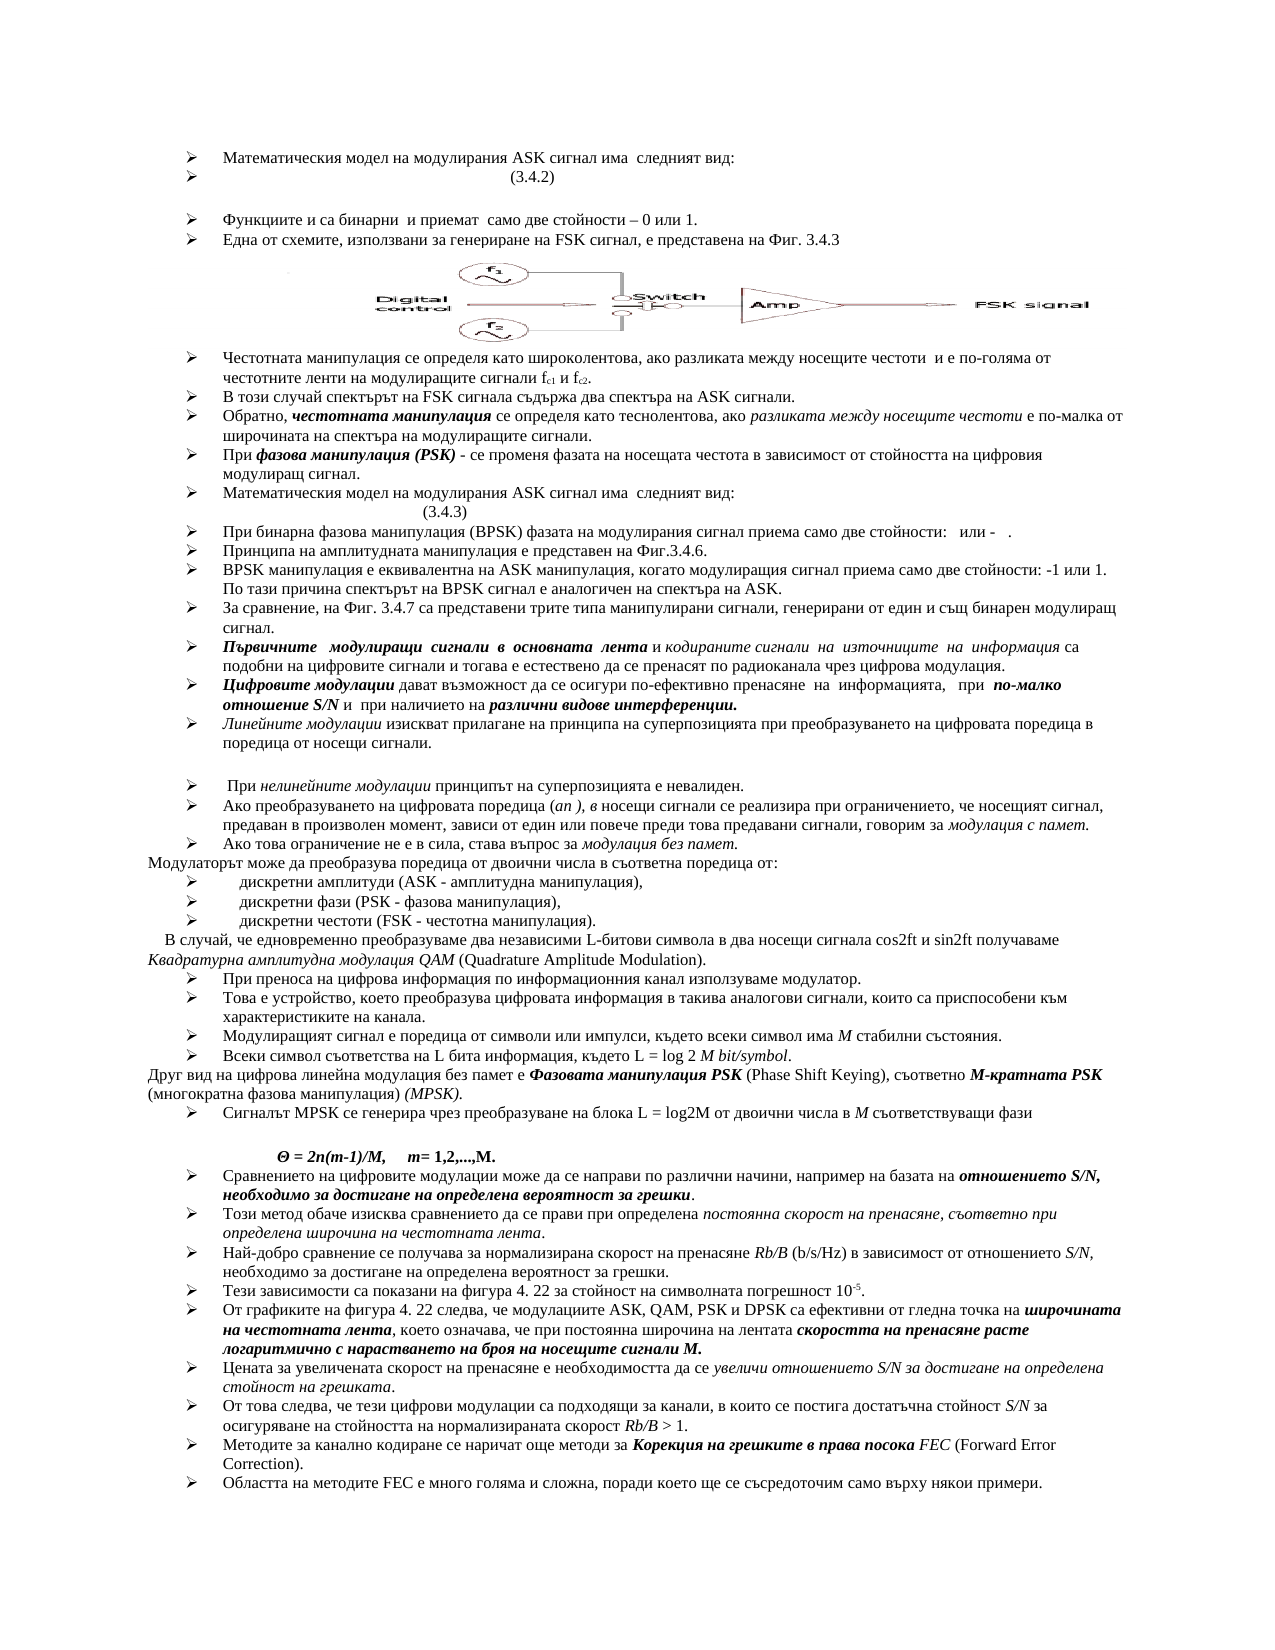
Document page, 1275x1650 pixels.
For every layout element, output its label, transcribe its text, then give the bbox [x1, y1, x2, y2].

list (3.4.2) [185, 167, 1127, 186]
text Друг вид на цифрова линейна модулация без памет е Фазовата манипулация РSК (Phase Shift Keying), съответно M-кратната РSК (многократна фазова манипулация) (МРSК). [148, 1065, 1127, 1103]
list Принципа на амплитудната манипулация е представен на Фиг.3.4.6. [185, 541, 1127, 560]
list Функциите и са бинарни и приемат само две стойности – 0 или 1. [185, 210, 1127, 229]
list Една от схемите, използвани за генериране на FSK сигнал, е представена на Фиг. 3.4.3 [185, 229, 1127, 248]
list BPSK манипулация е еквивалентна на ASK манипулация, когато модулиращия сигнал приема само две стойности: -1 или 1. По тази причина спектърът на BPSK сигнал е аналогичен на спектъра на ASK. [185, 560, 1127, 598]
list Сигналът МРSК се генерира чрез преобразуване на блока L = lоg2М от двоични числа в М съответствуващи фази [185, 1103, 1127, 1122]
list От графиките на фигура 4. 22 следва, че модулациите АSК, QАМ, РSК и DРSК са ефективни от гледна точка на широчината на честотната лента, което означава, че при постоянна широчина на лентата скоростта на пренасяне расте логаритмично с нарастването на броя на носещите сигнали М. [185, 1300, 1127, 1358]
list дискретни амплитуди (АSК - амплитудна манипулация), [185, 872, 1127, 892]
list Ако преобразуването на цифровата поредица (аn ), в носещи сигнали се реализира при ограничението, че носещият сигнал, предаван в произволен момент, зависи от един или повече преди това предавани сигнали, говорим за модулация с памет. [185, 795, 1127, 834]
list Тези зависимости са показани на фигура 4. 22 за стойност на символната погрешност 10-5. [185, 1281, 1127, 1300]
list Този метод обаче изисква сравнението да се прави при определена постоянна скорост на пренасяне, съответно при определена широчина на честотната лента. [185, 1204, 1127, 1242]
list От това следва, че тези цифрови модулации са подходящи за канали, в които се постига достатъчна стойност S/N за осигуряване на стойността на нормализираната скорост Rb/В > 1. [185, 1396, 1127, 1434]
list дискретни фази (РSК - фазова манипулация), [185, 892, 1127, 911]
list Линейните модулации изискват прилагане на принципа на суперпозицията при преобразуването на цифровата поредица в поредица от носещи сигнали. [185, 714, 1127, 752]
list Това е устройство, което преобразува цифровата информация в такива аналогови сигнали, които са приспособени към характеристиките на канала. [185, 988, 1127, 1026]
list При фазова манипулация (PSK) - се променя фазата на носещата честота в зависимост от стойността на цифровия модулиращ сигнал. [185, 444, 1127, 483]
list Първичните модулиращи сигнали в основната лента и кодираните сигнали на източниците на информация са подобни на цифровите сигнали и тогава е естествено да се пренасят по радиоканала чрез цифрова модулация. [185, 637, 1127, 675]
list Обратно, честотната манипулация се определя като теснолентова, ако разликата между носещите честоти е по-малка от широчината на спектъра на модулиращите сигнали. [185, 406, 1127, 444]
text Θ = 2п(m-1)/М, m= 1,2,...,M. [148, 1146, 1127, 1166]
list Ако това ограничение не е в сила, става въпрос за модулация без памет. [185, 834, 1127, 853]
list Областта на методите FЕС е много голяма и сложна, поради което ще се съсредоточим само върху някои примери. [185, 1473, 1127, 1492]
list В този случай спектърът на FSK сигнала съдържа два спектъра на ASK сигнали. [185, 387, 1127, 406]
list Най-добро сравнение се получава за нормализирана скорост на пренасяне Rb/В (b/s/Нz) в зависимост от отношението S/N, необходимо за достигане на определена вероятност за грешки. [185, 1242, 1127, 1281]
list Методите за канално кодиране се наричат още методи за Корекция на грешките в права посока FEC (Forward Error Correction). [185, 1434, 1127, 1473]
list За сравнение, на Фиг. 3.4.7 са представени трите типа манипулирани сигнали, генерирани от един и същ бинарен модулиращ сигнал. [185, 598, 1127, 637]
list Честотната манипулация се определя като широколентова, ако разликата между носещите честоти и е по-голяма от честотните ленти на модулиращите сигнали fc1 и fc2. [185, 349, 1127, 387]
list Сравнението на цифровите модулации може да се направи по различни начини, например на базата на отношението S/N, необходимо за достигане на определена вероятност за грешки. [185, 1166, 1127, 1204]
text В случай, че едновременно преобразуваме два независими L-битови символа в два носещи сигнала соs2ft и sin2ft получаваме Квадратурна амплитудна модулация QAM (Quadrature Amplitude Modulation). [148, 930, 1127, 968]
list Всеки символ съответства на L бита информация, където L = lоg 2 М bit/symbol. [185, 1045, 1127, 1065]
list Математическия модел на модулирания ASK сигнал има следният вид: [185, 483, 1127, 502]
text (3.4.3) [148, 502, 1127, 521]
text Модулаторът може да преобразува поредица от двоични числа в съответна поредица от: [148, 853, 1127, 872]
list Цифровите модулации дават възможност да се осигури по-ефективно пренасяне на информацията, при по-малко отношение S/N и при наличието на различни видове интерференции. [185, 675, 1127, 714]
list Математическия модел на модулирания ASK сигнал има следният вид: [185, 148, 1127, 167]
list дискретни честоти (FSК - честотна манипулация). [185, 911, 1127, 930]
list Модулиращият сигнал е поредица от символи или импулси, където всеки символ има М стабилни състояния. [185, 1026, 1127, 1045]
list При нелинейните модулации принципът на суперпозицията е невалиден. [185, 776, 1127, 795]
list При преноса на цифрова информация по информационния канал използуваме модулатор. [185, 968, 1127, 988]
list Цената за увеличената скорост на пренасяне е необходимостта да се увеличи отношението S/N за достигане на определена стойност на грешката. [185, 1358, 1127, 1396]
list При бинарна фазова манипулация (BPSK) фазата на модулирания сигнал приема само две стойности: или - . [185, 521, 1127, 541]
